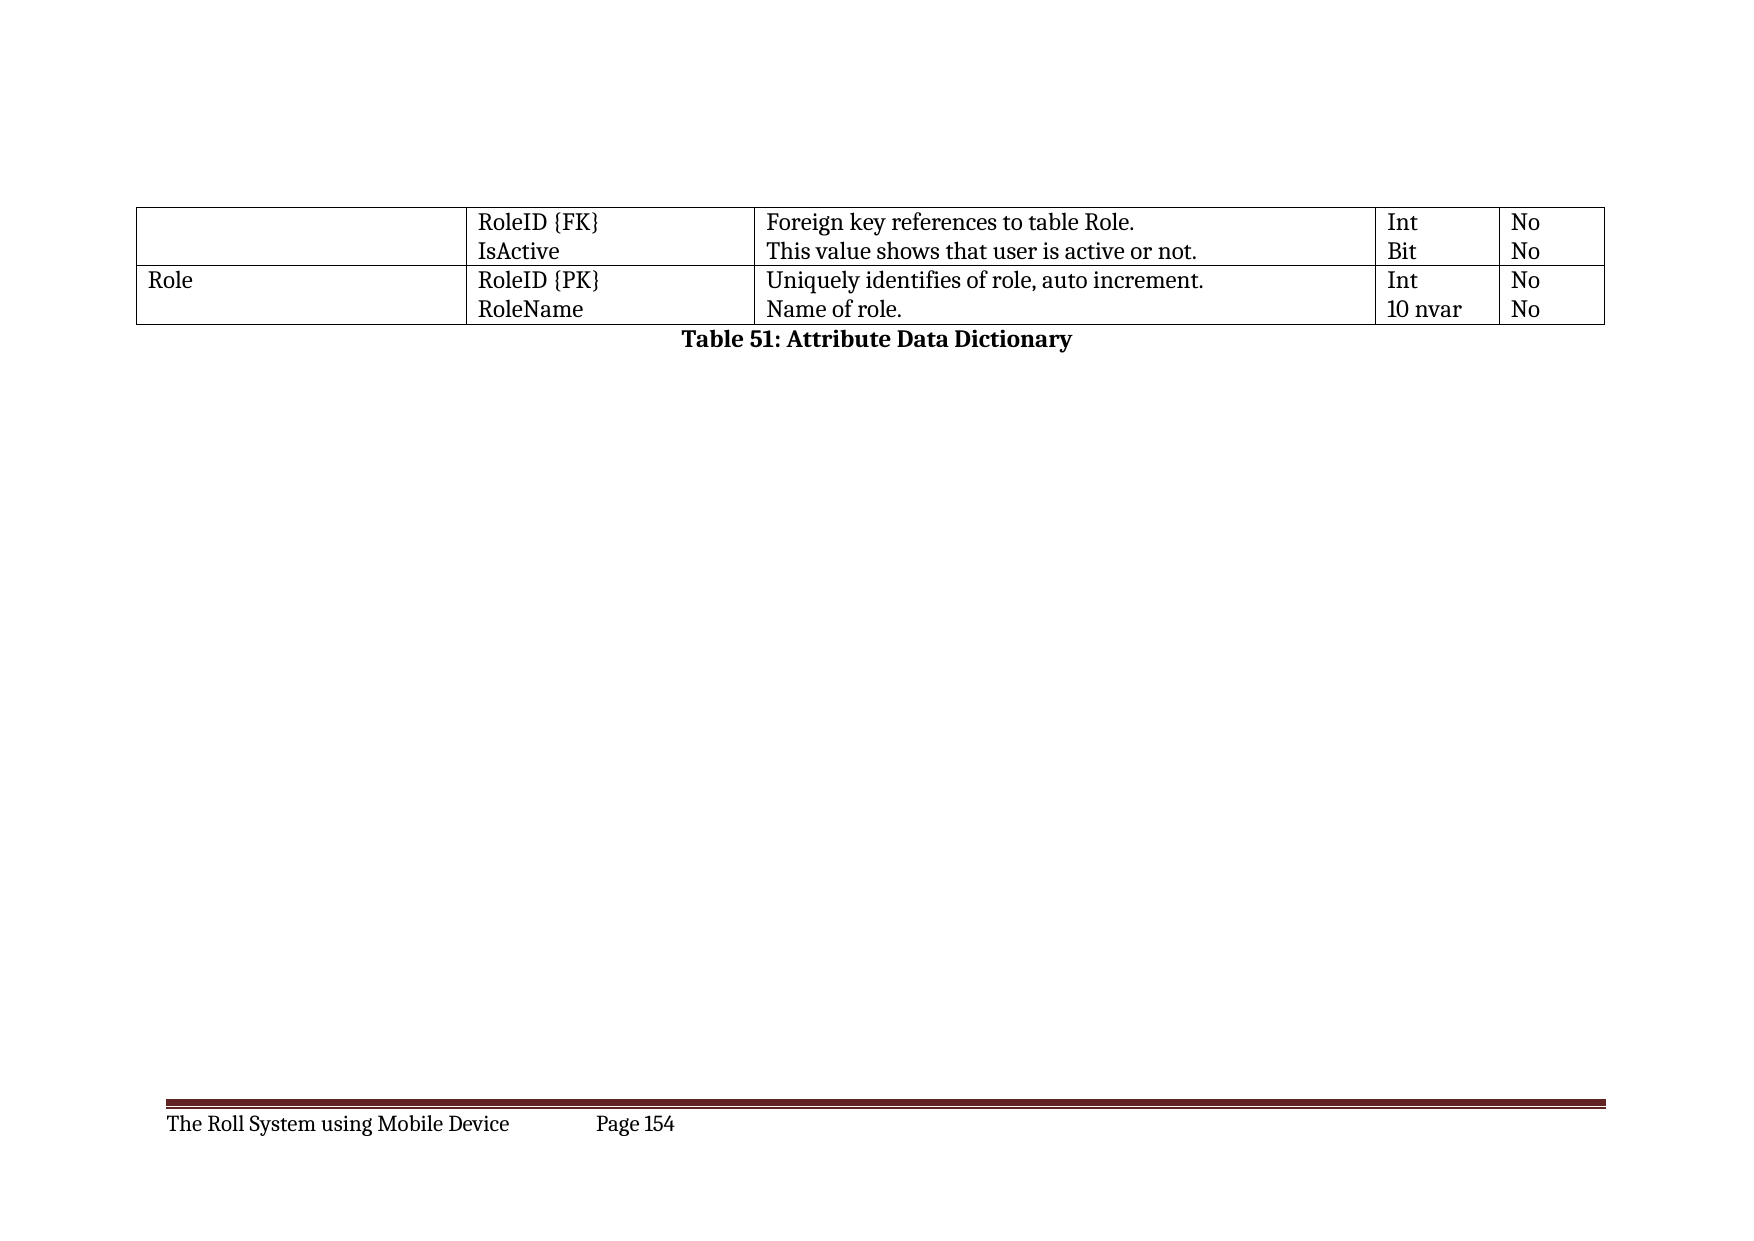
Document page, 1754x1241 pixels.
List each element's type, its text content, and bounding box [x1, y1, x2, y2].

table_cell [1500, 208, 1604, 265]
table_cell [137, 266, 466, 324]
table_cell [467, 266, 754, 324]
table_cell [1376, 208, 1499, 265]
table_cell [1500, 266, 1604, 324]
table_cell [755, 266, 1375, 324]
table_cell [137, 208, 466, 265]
text Table 51: Attribute Data Dictionary [148, 325, 1606, 354]
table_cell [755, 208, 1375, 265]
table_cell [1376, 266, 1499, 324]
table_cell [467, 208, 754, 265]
